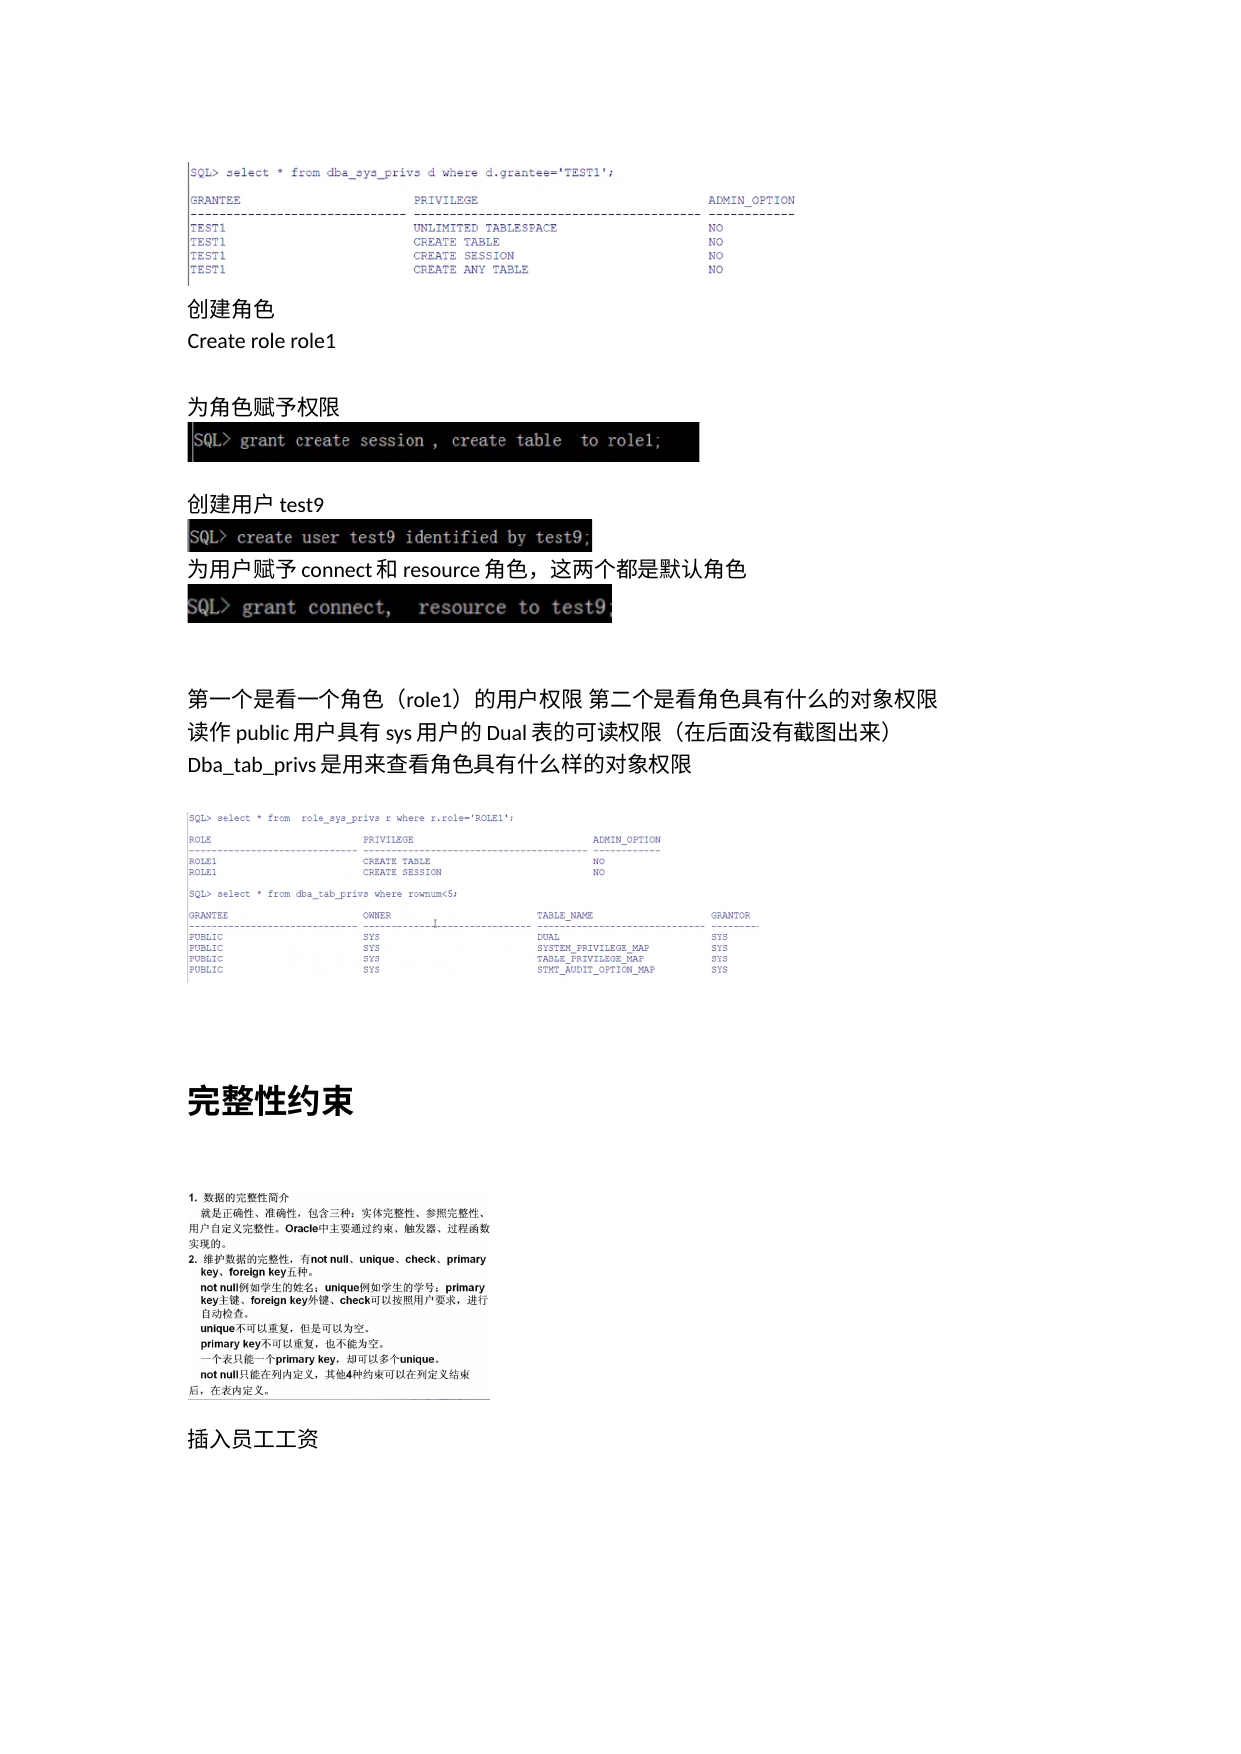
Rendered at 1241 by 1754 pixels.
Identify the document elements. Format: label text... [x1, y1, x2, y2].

subtitle 完整性约束 [187, 1067, 1053, 1132]
text Dba_tab_privs是用来查看角色具有什么样的对象权限 [187, 747, 1053, 779]
text 创建用户test9 [187, 487, 1053, 519]
picture [187, 162, 808, 286]
picture [187, 519, 593, 552]
text 插入员工工资 [187, 1421, 1053, 1454]
text Create role role1 [187, 324, 1053, 357]
text 创建角色 [187, 292, 1053, 324]
picture [187, 1193, 490, 1400]
text 第一个是看一个角色（role1）的用户权限 第二个是看角色具有什么的对象权限 [187, 682, 1053, 714]
text 读作public用户具有sys用户的Dual表的可读权限（在后面没有截图出来） [187, 714, 1053, 747]
picture [187, 584, 612, 623]
text 为用户赋予connect和resource角色，这两个都是默认角色 [187, 552, 1053, 584]
picture [187, 422, 700, 462]
picture [187, 812, 759, 983]
text 为角色赋予权限 [187, 389, 1053, 422]
